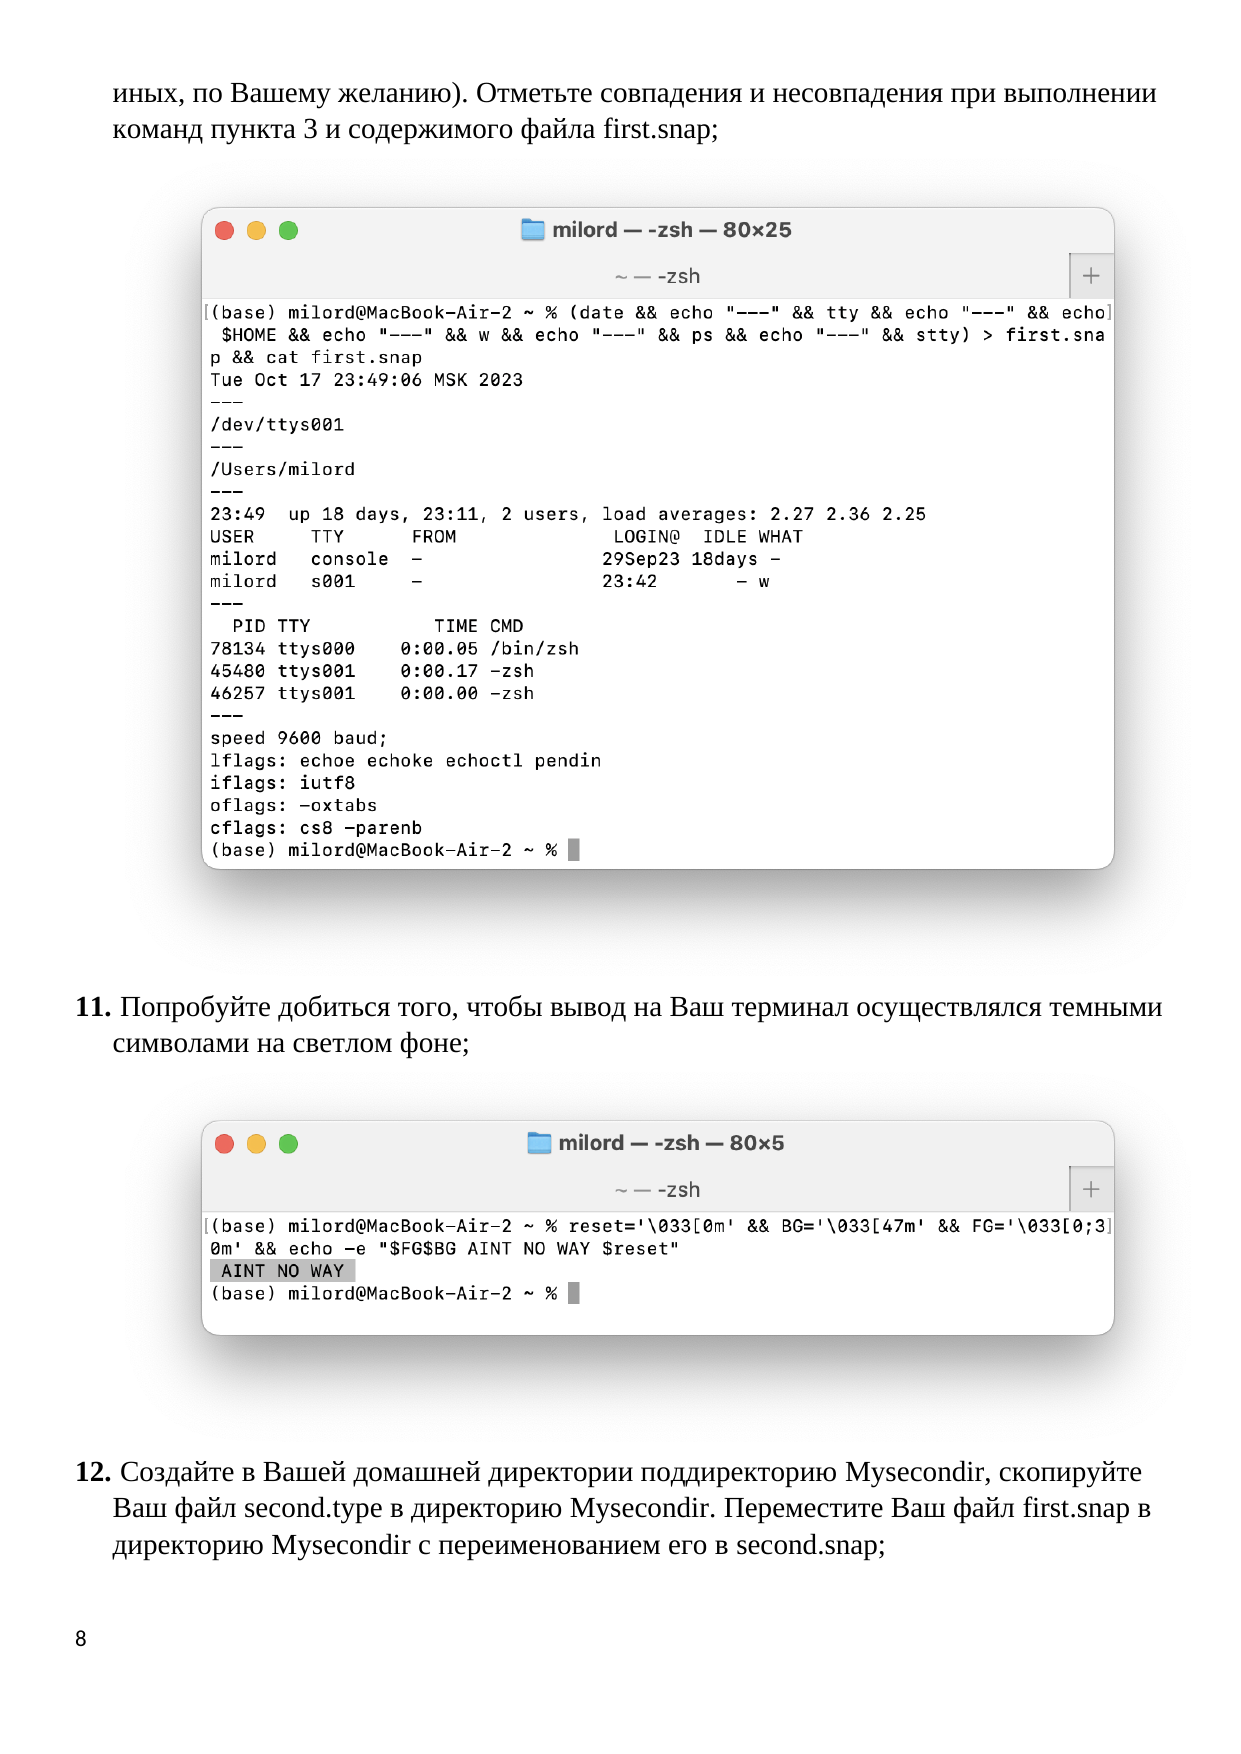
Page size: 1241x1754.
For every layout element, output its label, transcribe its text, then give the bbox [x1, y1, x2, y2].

list Создайте в Вашей домашней директории поддиректорию Mysecondir, скопируйте Ваш файл second.type в директорию Mysecondir. Переместите Ваш файл first.snap в директорию Mysecondir с переименованием его в second.snap; [75, 1454, 1165, 1560]
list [75, 75, 1165, 145]
picture [112, 147, 1203, 987]
picture [112, 1060, 1203, 1453]
